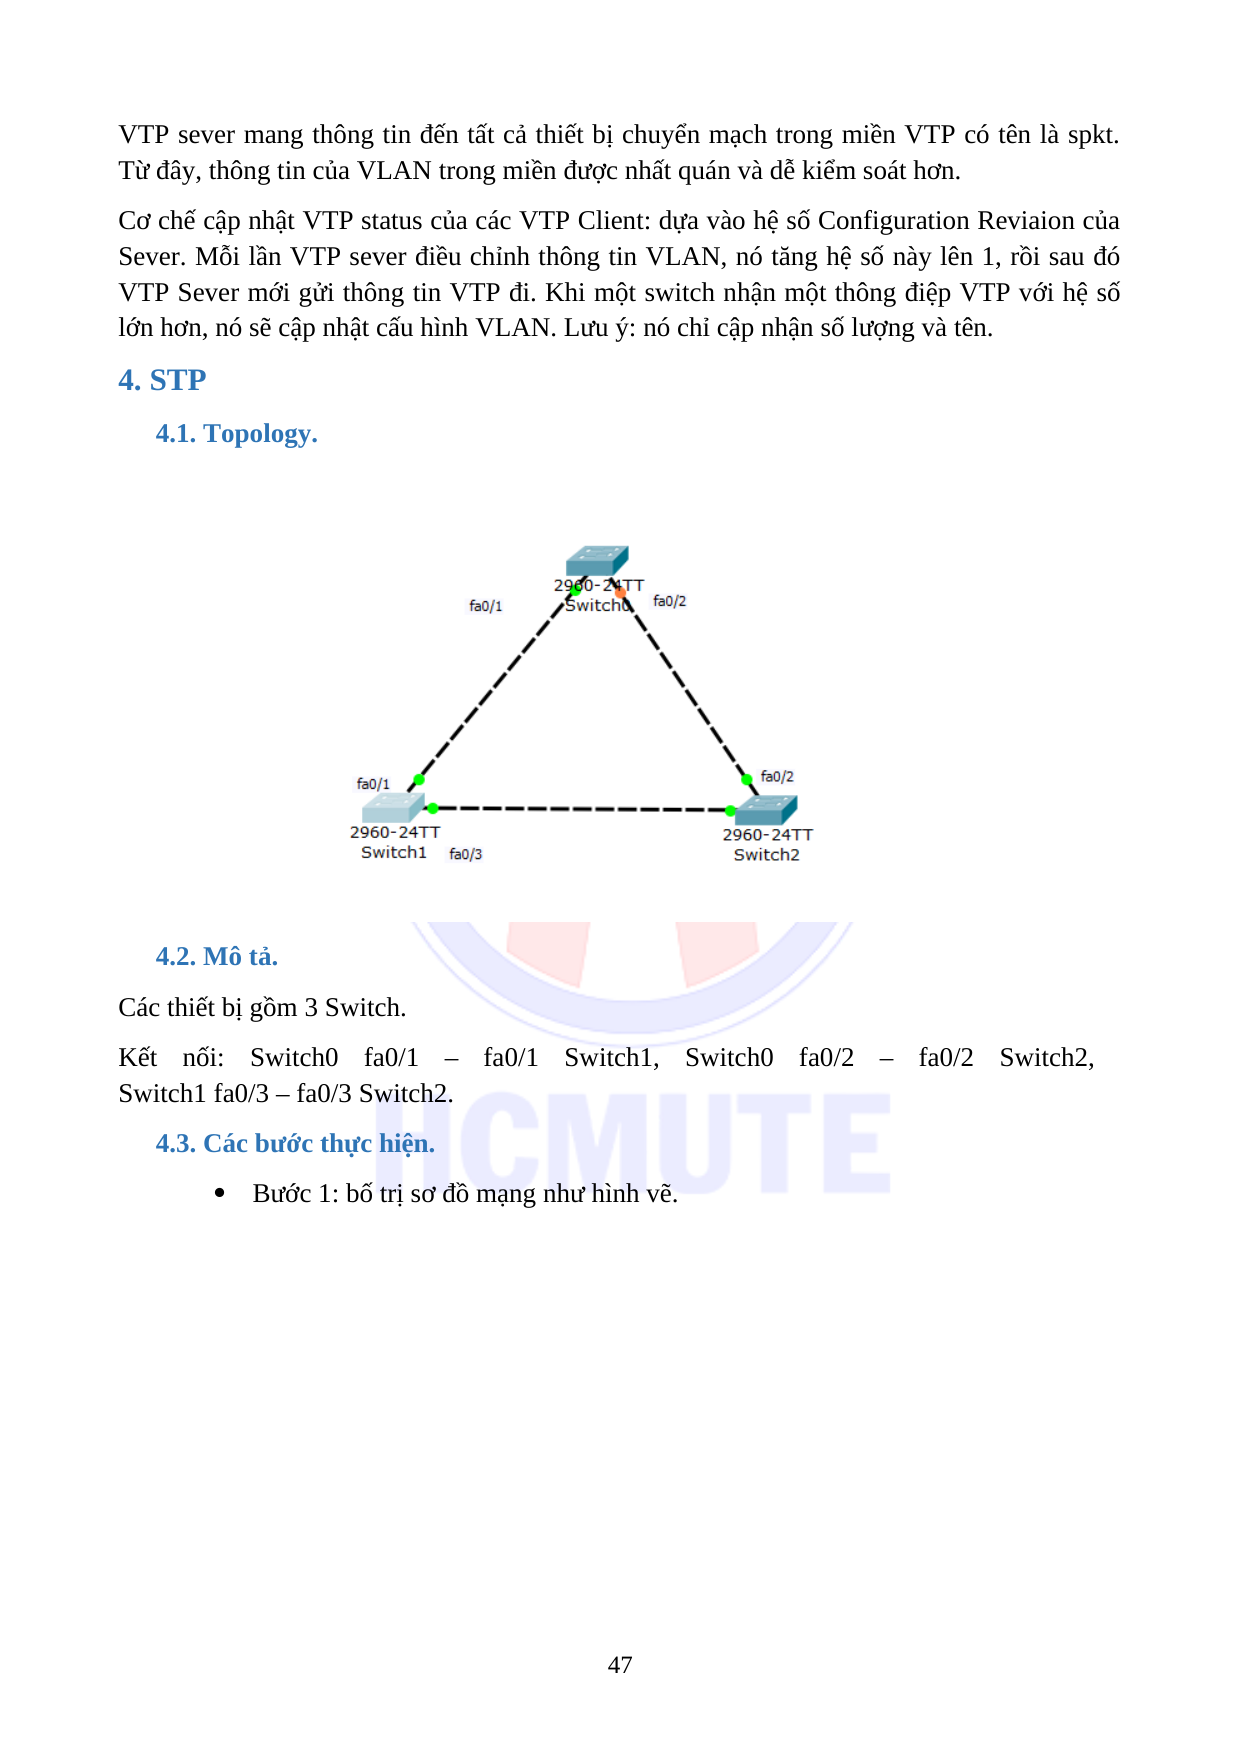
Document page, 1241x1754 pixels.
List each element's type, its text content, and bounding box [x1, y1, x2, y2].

text VTP sever mang thông tin đến tất cả thiết bị chuyển mạch trong miền VTP có tên là spkt. Từ đây, thông tin của VLAN trong miền được nhất quán và dễ kiểm soát hơn. [118, 118, 1122, 185]
subtitle 4.2. Mô tả. [118, 940, 1122, 972]
subtitle 4. STP [118, 362, 1122, 398]
picture [281, 467, 959, 922]
list Bước 1: bố trị sơ đồ mạng như hình vẽ. [215, 1177, 1122, 1209]
text Các thiết bị gồm 3 Switch. [118, 991, 1122, 1022]
subtitle 4.3. Các bước thực hiện. [118, 1127, 1122, 1158]
subtitle 4.1. Topology. [118, 417, 1122, 449]
text Kết nối: Switch0 fa0/1 – fa0/1 Switch1, Switch0 fa0/2 – fa0/2 Switch2, Switch1 fa0/3 – fa0/3 Switch2. [118, 1041, 1122, 1108]
text Cơ chế cập nhật VTP status của các VTP Client: dựa vào hệ số Configuration Reviaion của Sever. Mỗi lần VTP sever điều chỉnh thông tin VLAN, nó tăng hệ số này lên 1, rồi sau đó VTP Sever mới gửi thông tin VTP đi. Khi một switch nhận một thông điệp VTP với hệ số lớn hơn, nó sẽ cập nhật cấu hình VLAN. Lưu ý: nó chỉ cập nhận số lượng và tên. [118, 204, 1122, 342]
